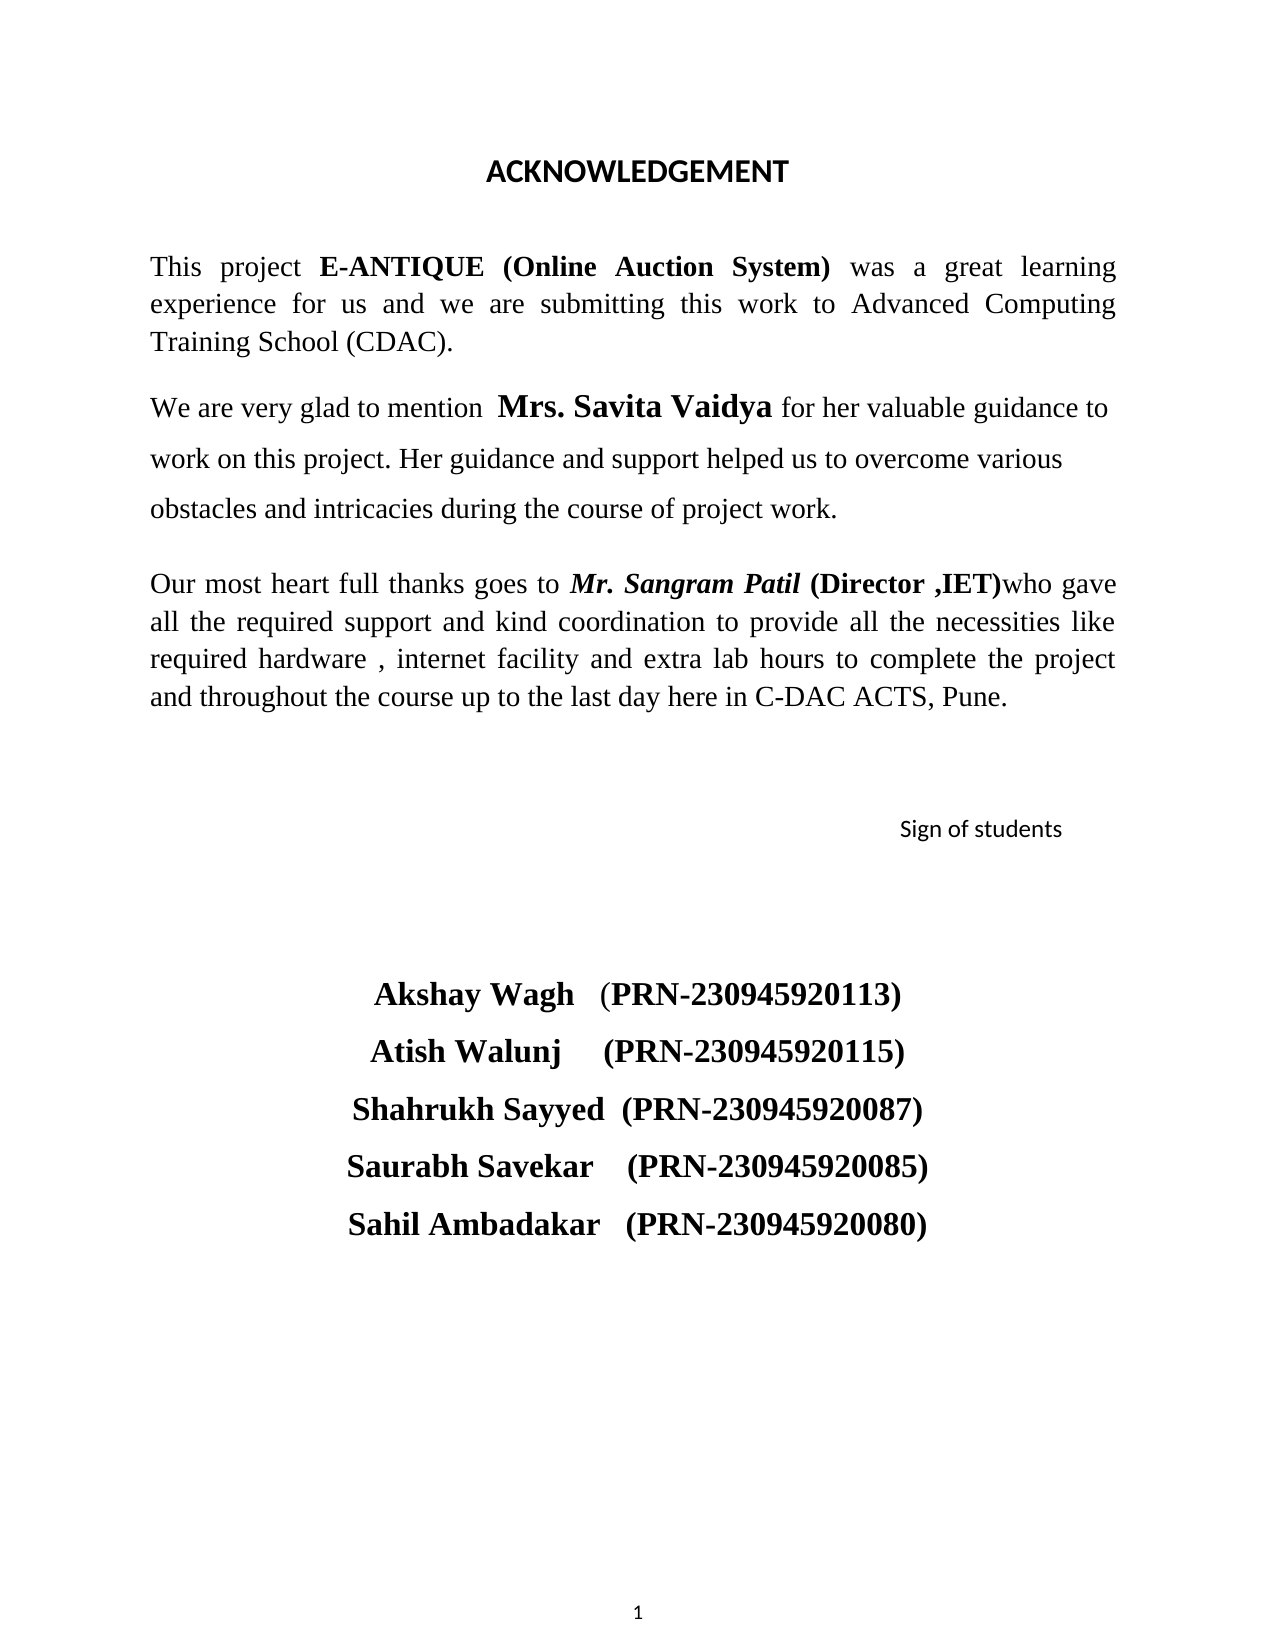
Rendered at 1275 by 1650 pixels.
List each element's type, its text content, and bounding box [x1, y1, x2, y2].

text Atish Walunj (PRN-230945920115) [150, 1032, 1125, 1070]
text Our most heart full thanks goes to Mr. Sangram Patil (Director ,IET)who gave all the required support and kind coordination to provide all the necessities like required hardware , internet facility and extra lab hours to complete the project and throughout the course up to the last day here in C-DAC ACTS, Pune. [150, 566, 1117, 713]
text Shahrukh Sayyed (PRN-230945920087) [150, 1089, 1125, 1128]
text We are very glad to mention Mrs. Savita Vaidya for her valuable guidance to work on this project. Her guidance and support helped us to overcome various obstacles and intricacies during the course of project work. [150, 386, 1125, 525]
text Saurabh Savekar (PRN-230945920085) [150, 1147, 1125, 1185]
text This project E-ANTIQUE (Online Auction System) was a great learning experience for us and we are submitting this work to Advanced Computing Training School (CDAC). [150, 249, 1117, 358]
text Akshay Wagh (PRN-230945920113) [150, 974, 1125, 1013]
text ACKNOWLEDGEMENT [150, 149, 1125, 190]
text Sahil Ambadakar (PRN-230945920080) [150, 1204, 1125, 1243]
text Sign of students [750, 813, 1125, 844]
